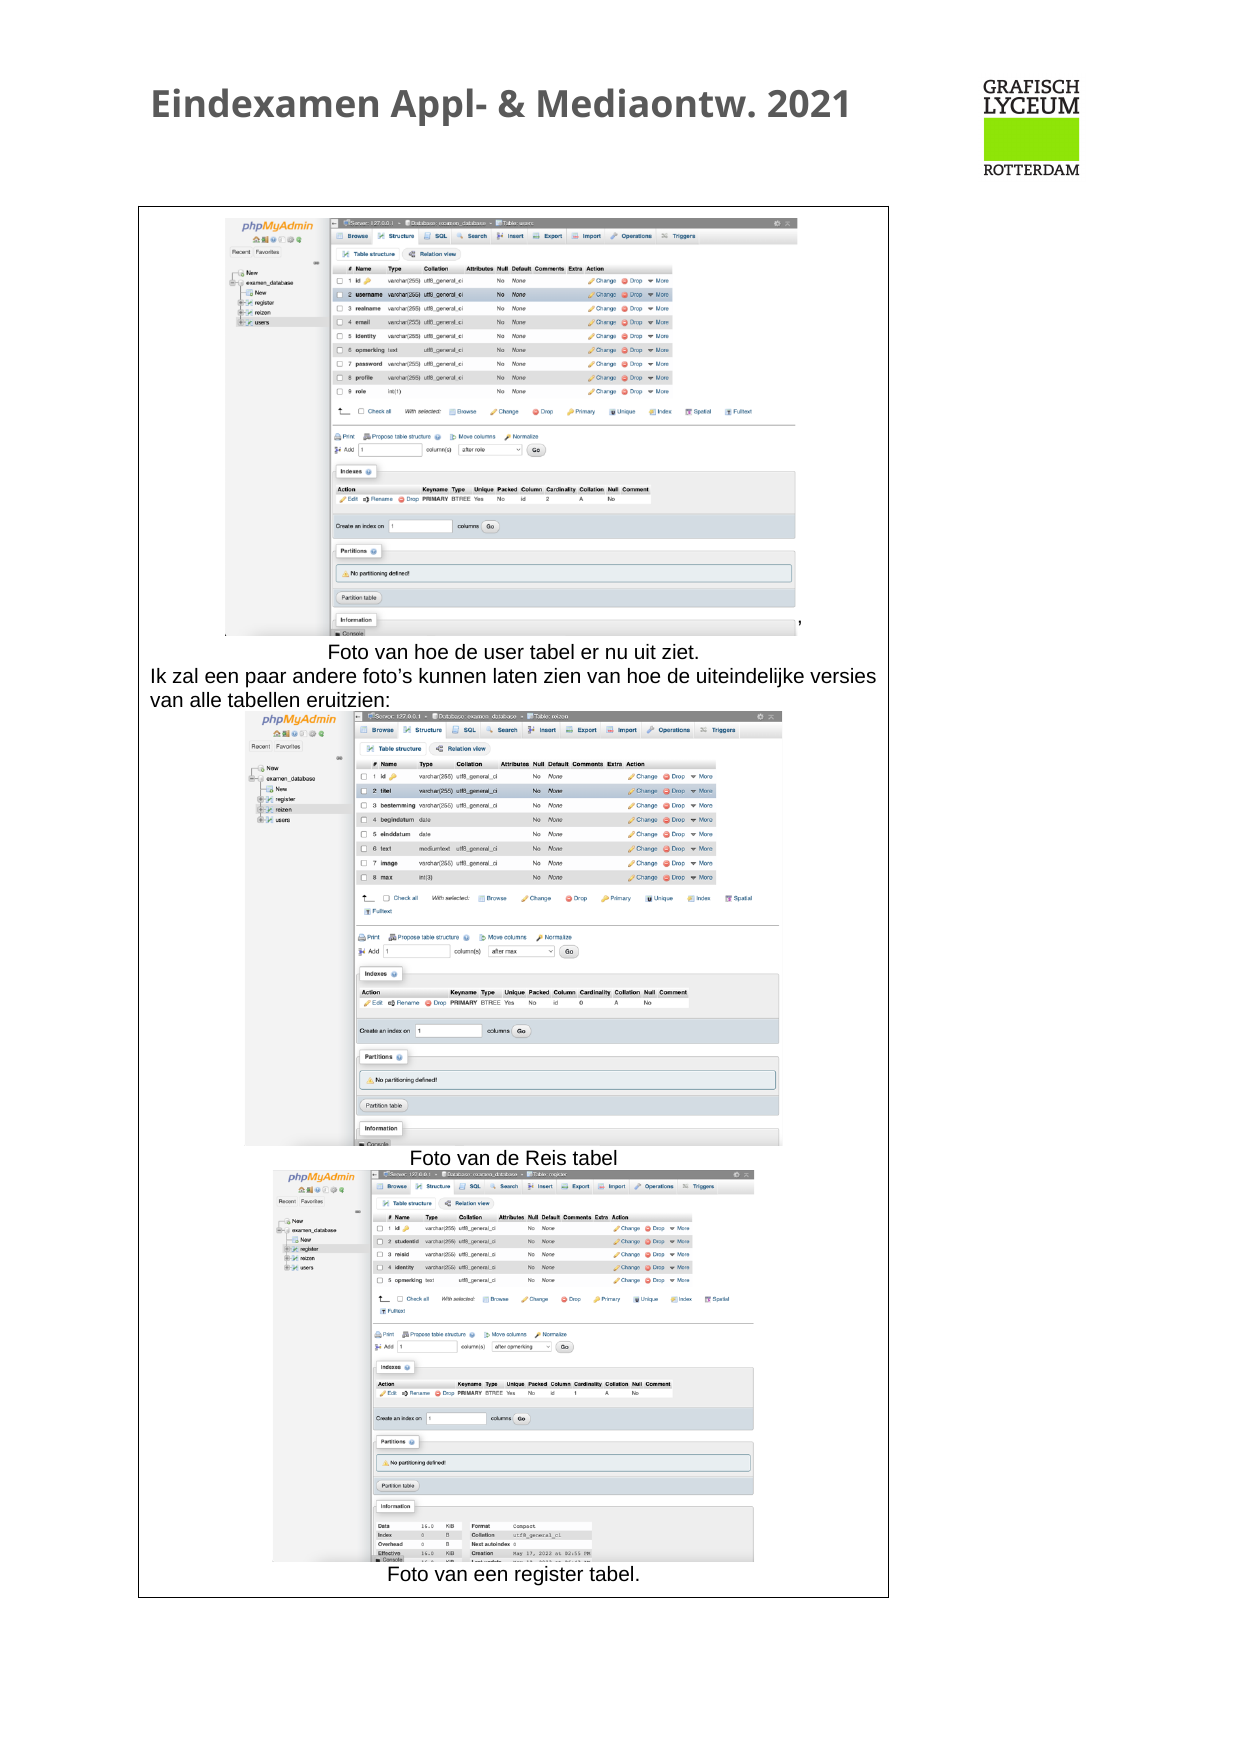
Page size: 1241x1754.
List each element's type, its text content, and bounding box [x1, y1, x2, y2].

picture [272, 1170, 755, 1562]
picture [244, 711, 783, 1146]
picture [977, 73, 1086, 182]
picture [225, 218, 798, 636]
